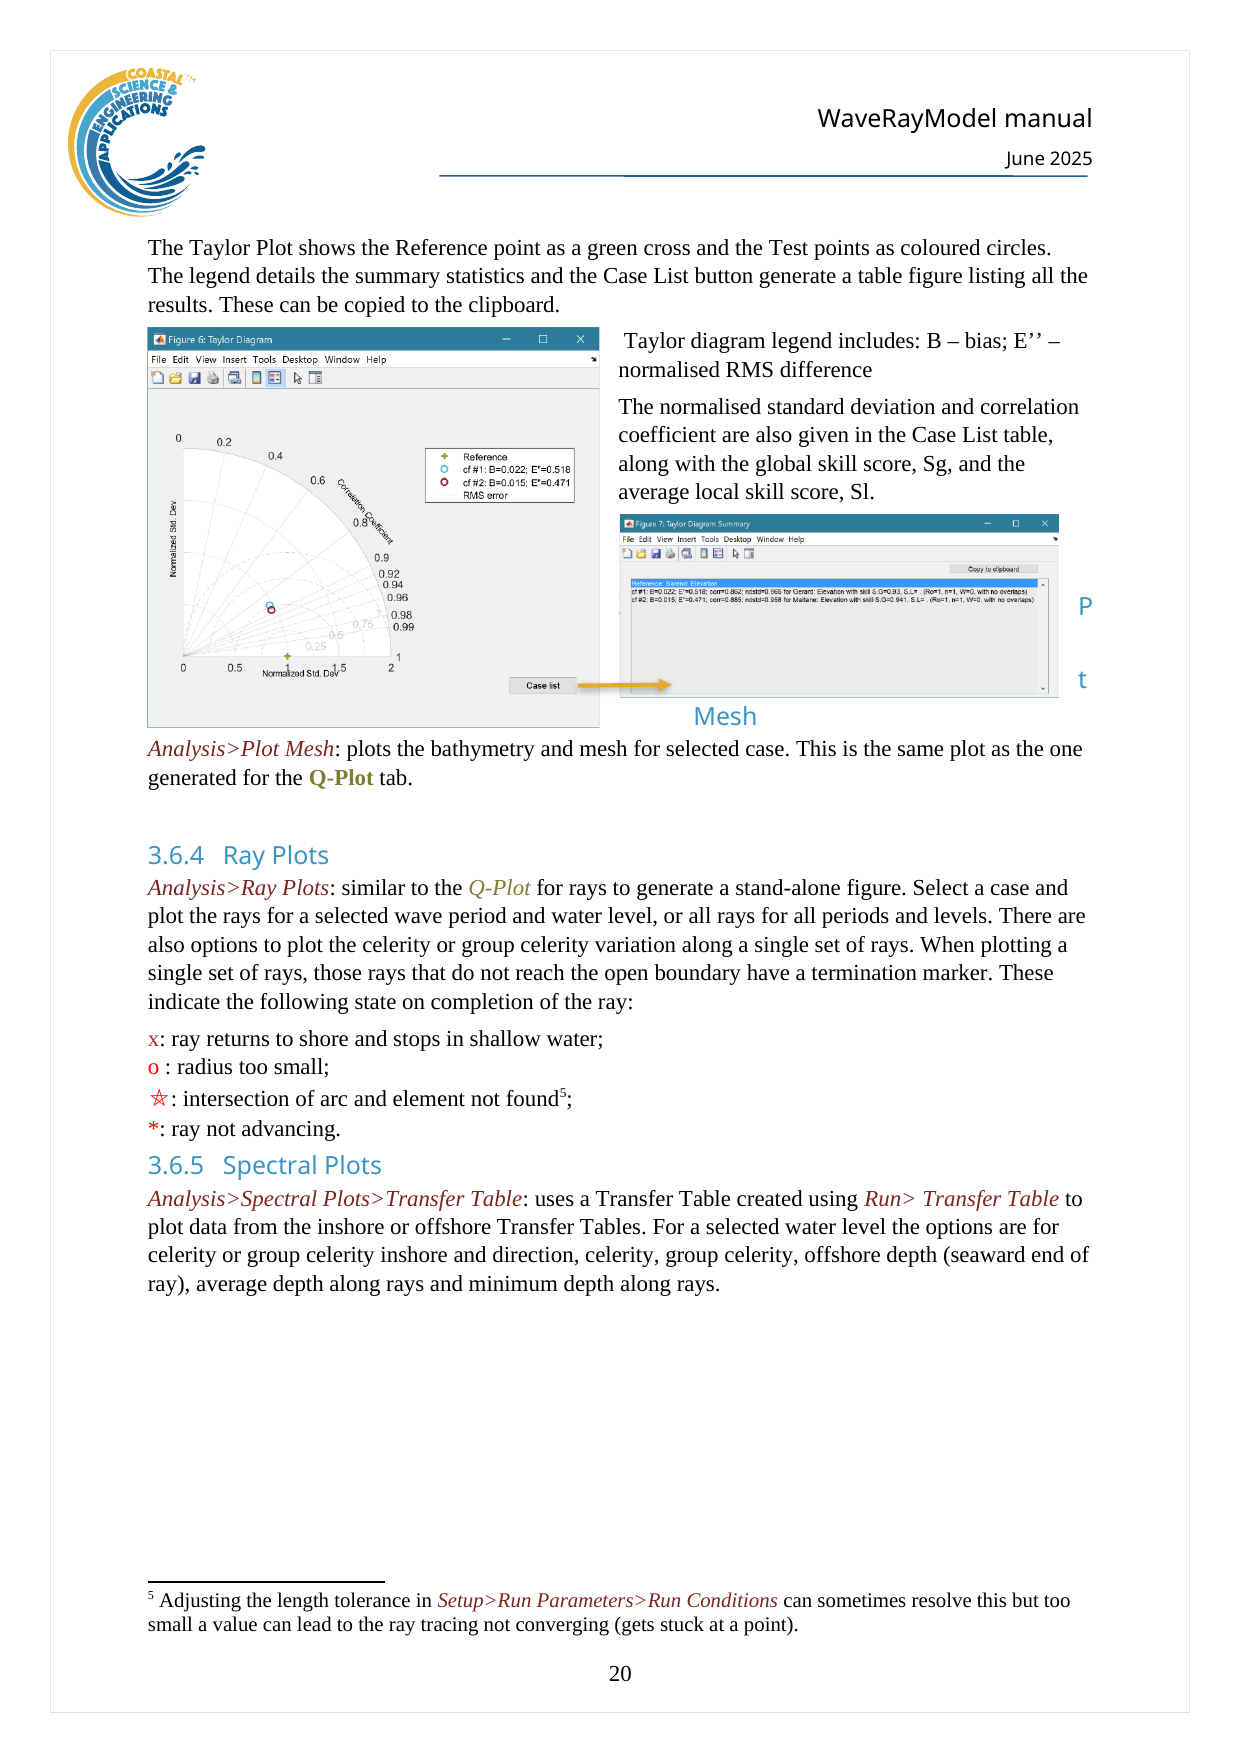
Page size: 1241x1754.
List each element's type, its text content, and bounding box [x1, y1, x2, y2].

subtitle Plot Mesh [148, 588, 1093, 733]
text o : radius too small; [148, 1053, 1093, 1079]
text The Taylor Plot shows the Reference point as a green cross and the Test points as coloured circles. The legend details the summary statistics and the Case List button generate a table figure listing all the results. These can be copied to the clipboard. [148, 234, 1093, 317]
text Analysis>Plot Mesh: plots the bathymetry and mesh for selected case. This is the same plot as the one generated for the Q-Plot tab. [148, 735, 1093, 790]
subtitle Ray Plots [148, 837, 1093, 871]
picture [147, 327, 600, 728]
text x: ray returns to shore and stops in shallow water; [148, 1025, 1093, 1051]
text Taylor diagram legend includes: B – bias; E’’ – normalised RMS difference [600, 327, 1093, 382]
text Analysis>Spectral Plots>Transfer Table: uses a Transfer Table created using Run> Transfer Table to plot data from the inshore or offshore Transfer Tables. For a selected water level the options are for celerity or group celerity inshore and direction, celerity, group celerity, offshore depth (seaward end of ray), average depth along rays and minimum depth along rays. [148, 1185, 1093, 1296]
text *: ray not advancing. [148, 1115, 1093, 1142]
text The normalised standard deviation and correlation coefficient are also given in the Case List table, along with the global skill score, Sg, and the average local skill score, Sl. [600, 393, 1093, 504]
subtitle Spectral Plots [148, 1148, 1093, 1182]
text ⛤: intersection of arc and element not found; [148, 1082, 1093, 1113]
picture [619, 514, 1059, 698]
text Analysis>Ray Plots: similar to the Q-Plot for rays to generate a stand-alone figure. Select a case and plot the rays for a selected wave period and water level, or all rays for all periods and levels. There are also options to plot the celerity or group celerity variation along a single set of rays. When plotting a single set of rays, those rays that do not reach the open boundary have a termination marker. These indicate the following state on completion of the ray: [148, 874, 1093, 1014]
